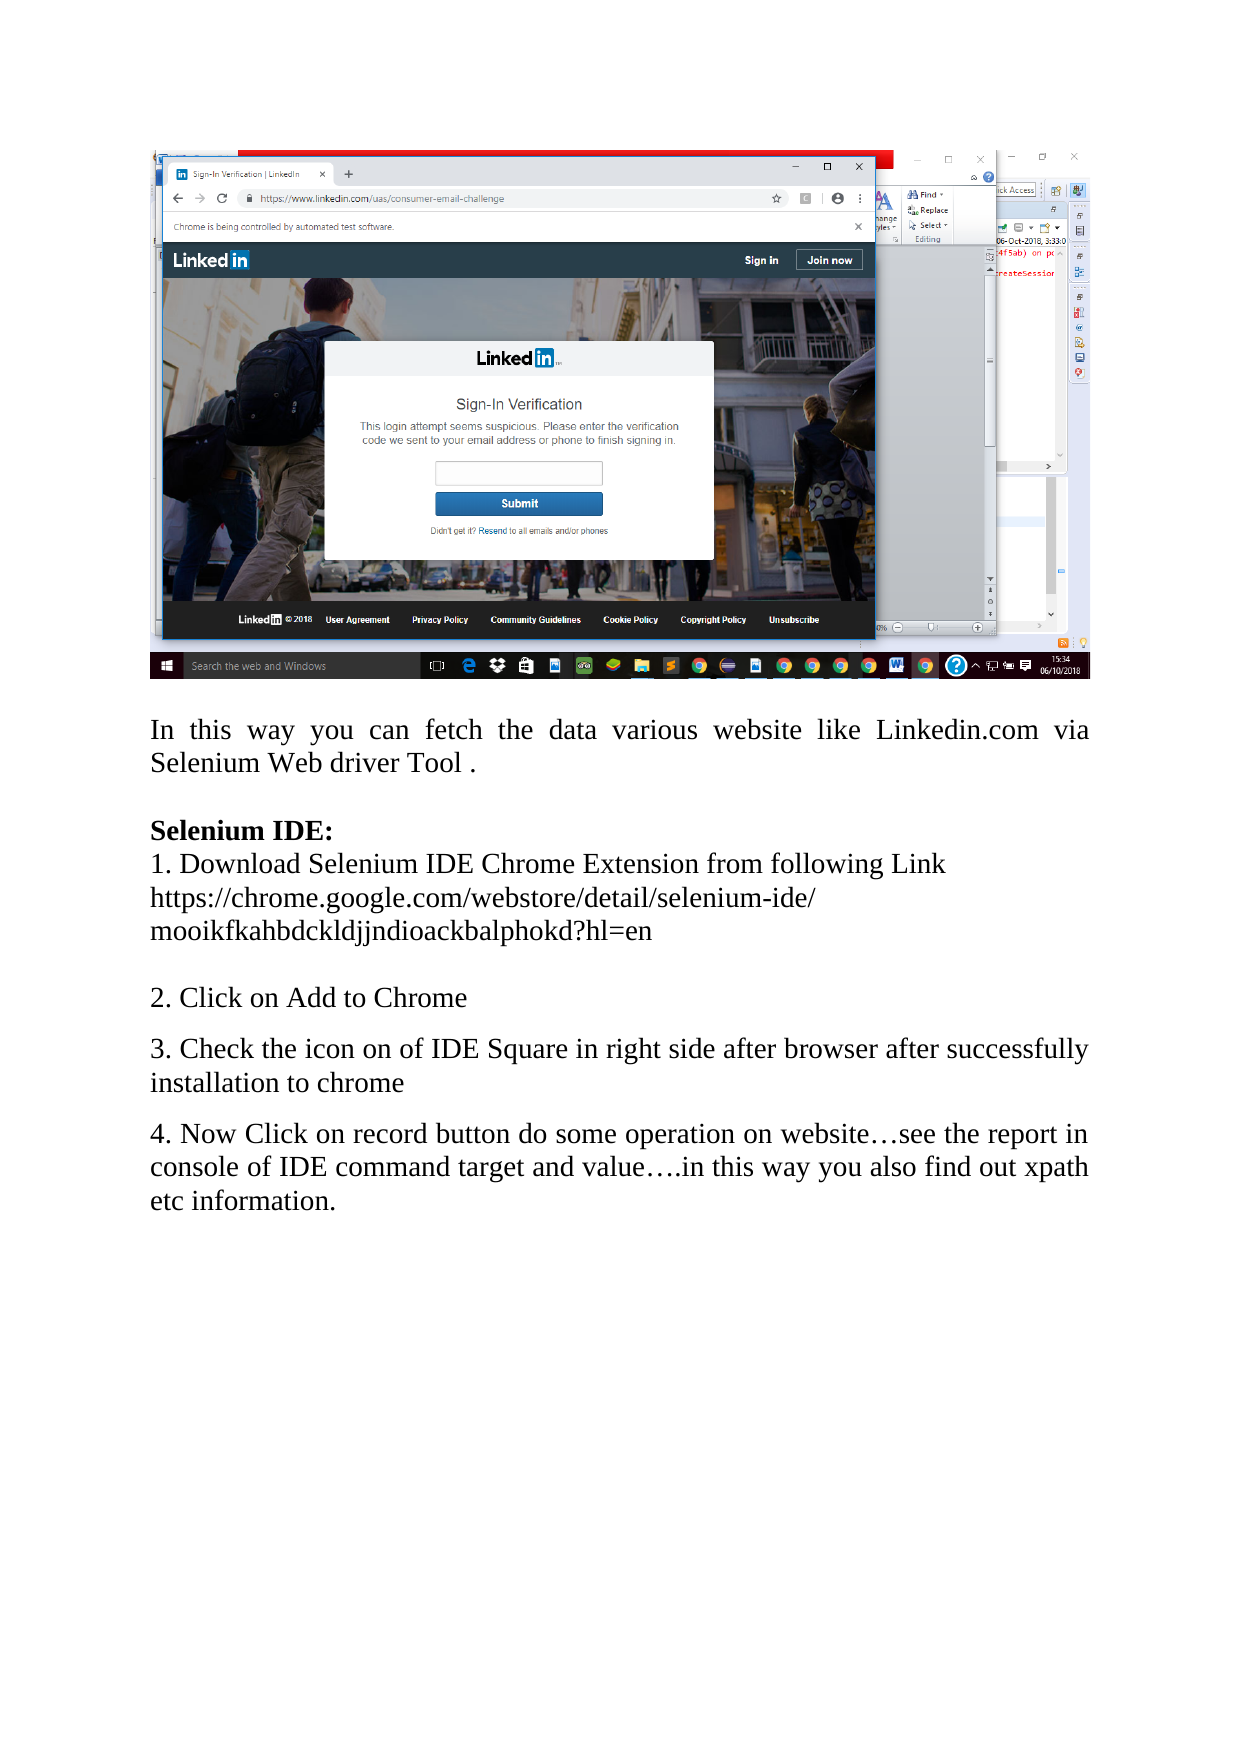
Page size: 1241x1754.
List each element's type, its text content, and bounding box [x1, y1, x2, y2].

picture [150, 150, 1091, 679]
text 1. Download Selenium IDE Chrome Extension from following Link [150, 846, 1090, 880]
text Selenium IDE: [150, 813, 1090, 846]
text 4. Now Click on record button do some operation on website…see the report in console of IDE command target and value….in this way you also find out xpath etc information. [150, 1116, 1090, 1217]
text 3. Check the icon on of IDE Square in right side after browser after successfully installation to chrome [150, 1031, 1090, 1098]
text 2. Click on Add to Chrome [150, 980, 1090, 1014]
text https://chrome.google.com/webstore/detail/selenium-ide/mooikfkahbdckldjjndioackbalphokd?hl=en [150, 880, 1090, 947]
text In this way you can fetch the data various website like Linkedin.com via Selenium Web driver Tool . [150, 712, 1090, 779]
